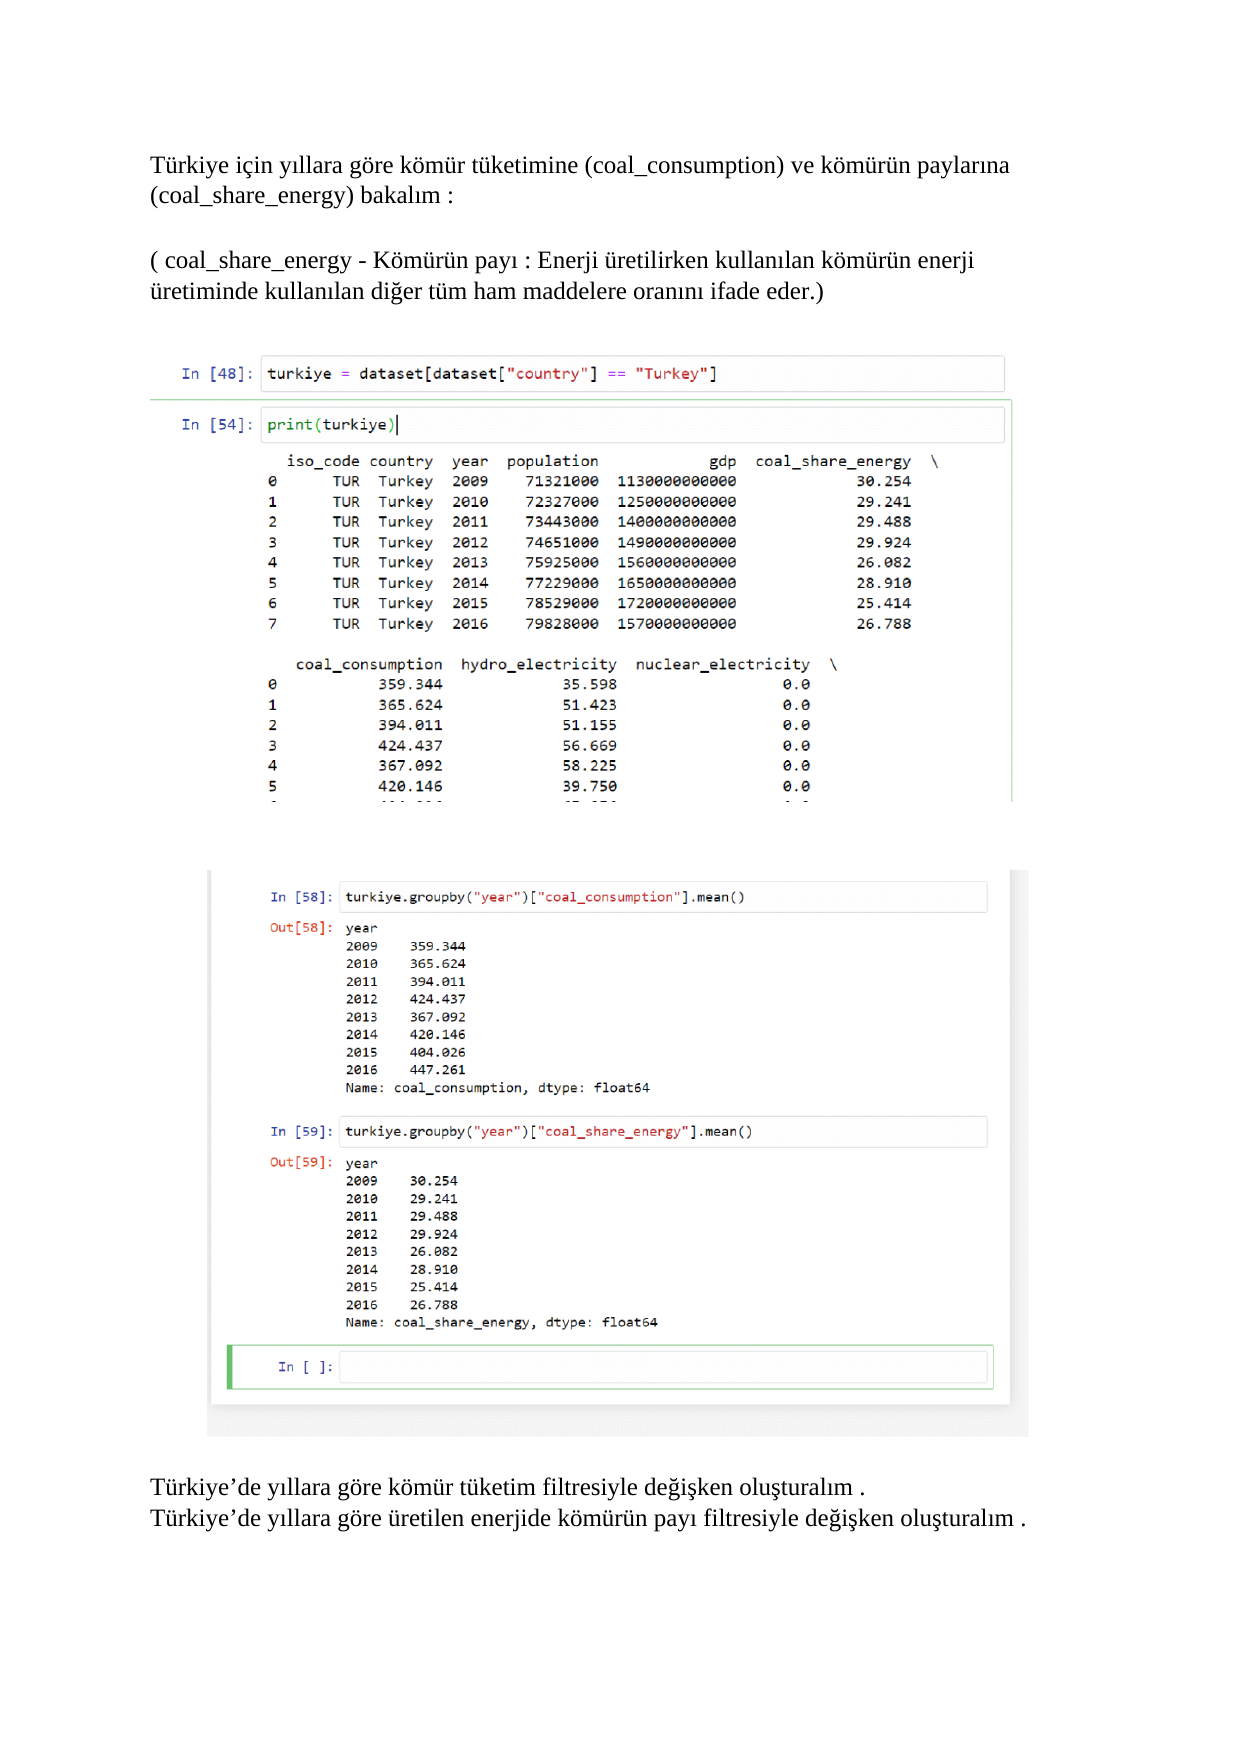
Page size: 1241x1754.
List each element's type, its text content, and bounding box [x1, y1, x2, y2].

text ( coal_share_energy - Kömürün payı : Enerji üretilirken kullanılan kömürün enerji üretiminde kullanılan diğer tüm ham maddelere oranını ifade eder.) [150, 245, 981, 305]
picture [150, 340, 1029, 1437]
text Türkiye için yıllara göre kömür tüketimine (coal_consumption) ve kömürün paylarına (coal_share_energy) bakalım : [150, 150, 1011, 209]
text Türkiye’de yıllara göre üretilen enerjide kömürün payı filtresiyle değişken oluşturalım . [150, 1503, 1090, 1532]
text Türkiye’de yıllara göre kömür tüketim filtresiyle değişken oluşturalım . [150, 1472, 1090, 1500]
